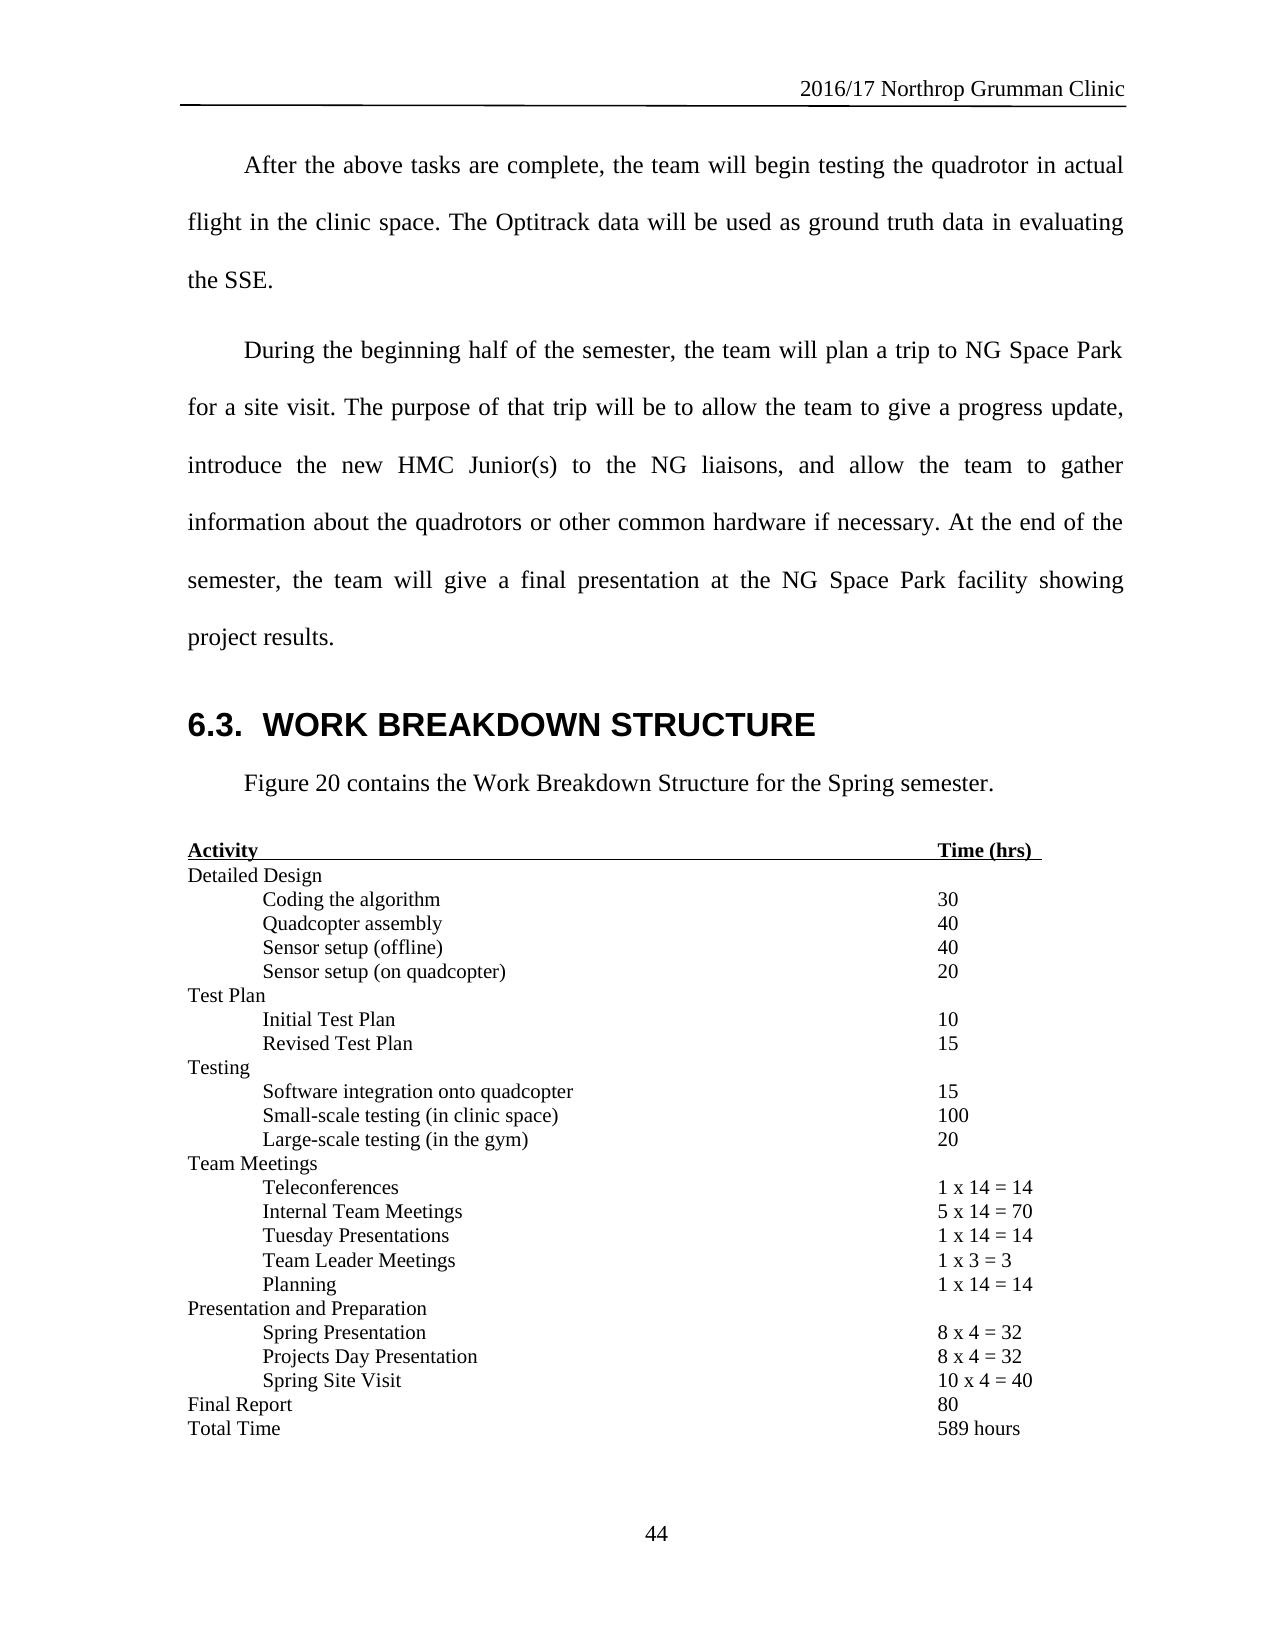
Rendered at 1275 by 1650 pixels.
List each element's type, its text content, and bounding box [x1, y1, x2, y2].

text Final Report 80 [187, 1392, 1125, 1416]
text Activity Time (hrs) [187, 838, 1125, 862]
text Quadcopter assembly 40 [187, 911, 1125, 935]
text Projects Day Presentation 8 x 4 = 32 [187, 1344, 1125, 1368]
text Coding the algorithm 30 [187, 887, 1125, 911]
text Testing [187, 1055, 1125, 1079]
text During the beginning half of the semester, the team will plan a trip to NG Space Park for a site visit. The purpose of that trip will be to allow the team to give a progress update, introduce the new HMC Junior(s) to the NG liaisons, and allow the team to gather information about the quadrotors or other common hardware if necessary. At the end of the semester, the team will give a final presentation at the NG Space Park facility showing project results. [187, 335, 1125, 651]
text Test Plan [187, 983, 1125, 1007]
text After the above tasks are complete, the team will begin testing the quadrotor in actual flight in the clinic space. The Optitrack data will be used as ground truth data in evaluating the SSE. [187, 150, 1125, 294]
text Sensor setup (offline) 40 [187, 935, 1125, 959]
text Internal Team Meetings 5 x 14 = 70 [187, 1199, 1125, 1223]
text Tuesday Presentations 1 x 14 = 14 [187, 1223, 1125, 1247]
text Presentation and Preparation [187, 1296, 1125, 1320]
text Revised Test Plan 15 [187, 1031, 1125, 1055]
text Large-scale testing (in the gym) 20 [187, 1127, 1125, 1151]
text Team Leader Meetings 1 x 3 = 3 [187, 1247, 1125, 1272]
text Teleconferences 1 x 14 = 14 [187, 1175, 1125, 1199]
text Spring Site Visit 10 x 4 = 40 [187, 1368, 1125, 1392]
text Small-scale testing (in clinic space) 100 [187, 1103, 1125, 1127]
text Total Time 589 hours [187, 1416, 1125, 1440]
text Detailed Design [187, 862, 1125, 887]
subtitle Work breakdown structure [187, 705, 1125, 743]
text Team Meetings [187, 1151, 1125, 1175]
text Spring Presentation 8 x 4 = 32 [187, 1320, 1125, 1344]
text Software integration onto quadcopter 15 [187, 1079, 1125, 1103]
text Initial Test Plan 10 [187, 1007, 1125, 1031]
text Planning 1 x 14 = 14 [187, 1272, 1125, 1296]
text Sensor setup (on quadcopter) 20 [187, 959, 1125, 983]
